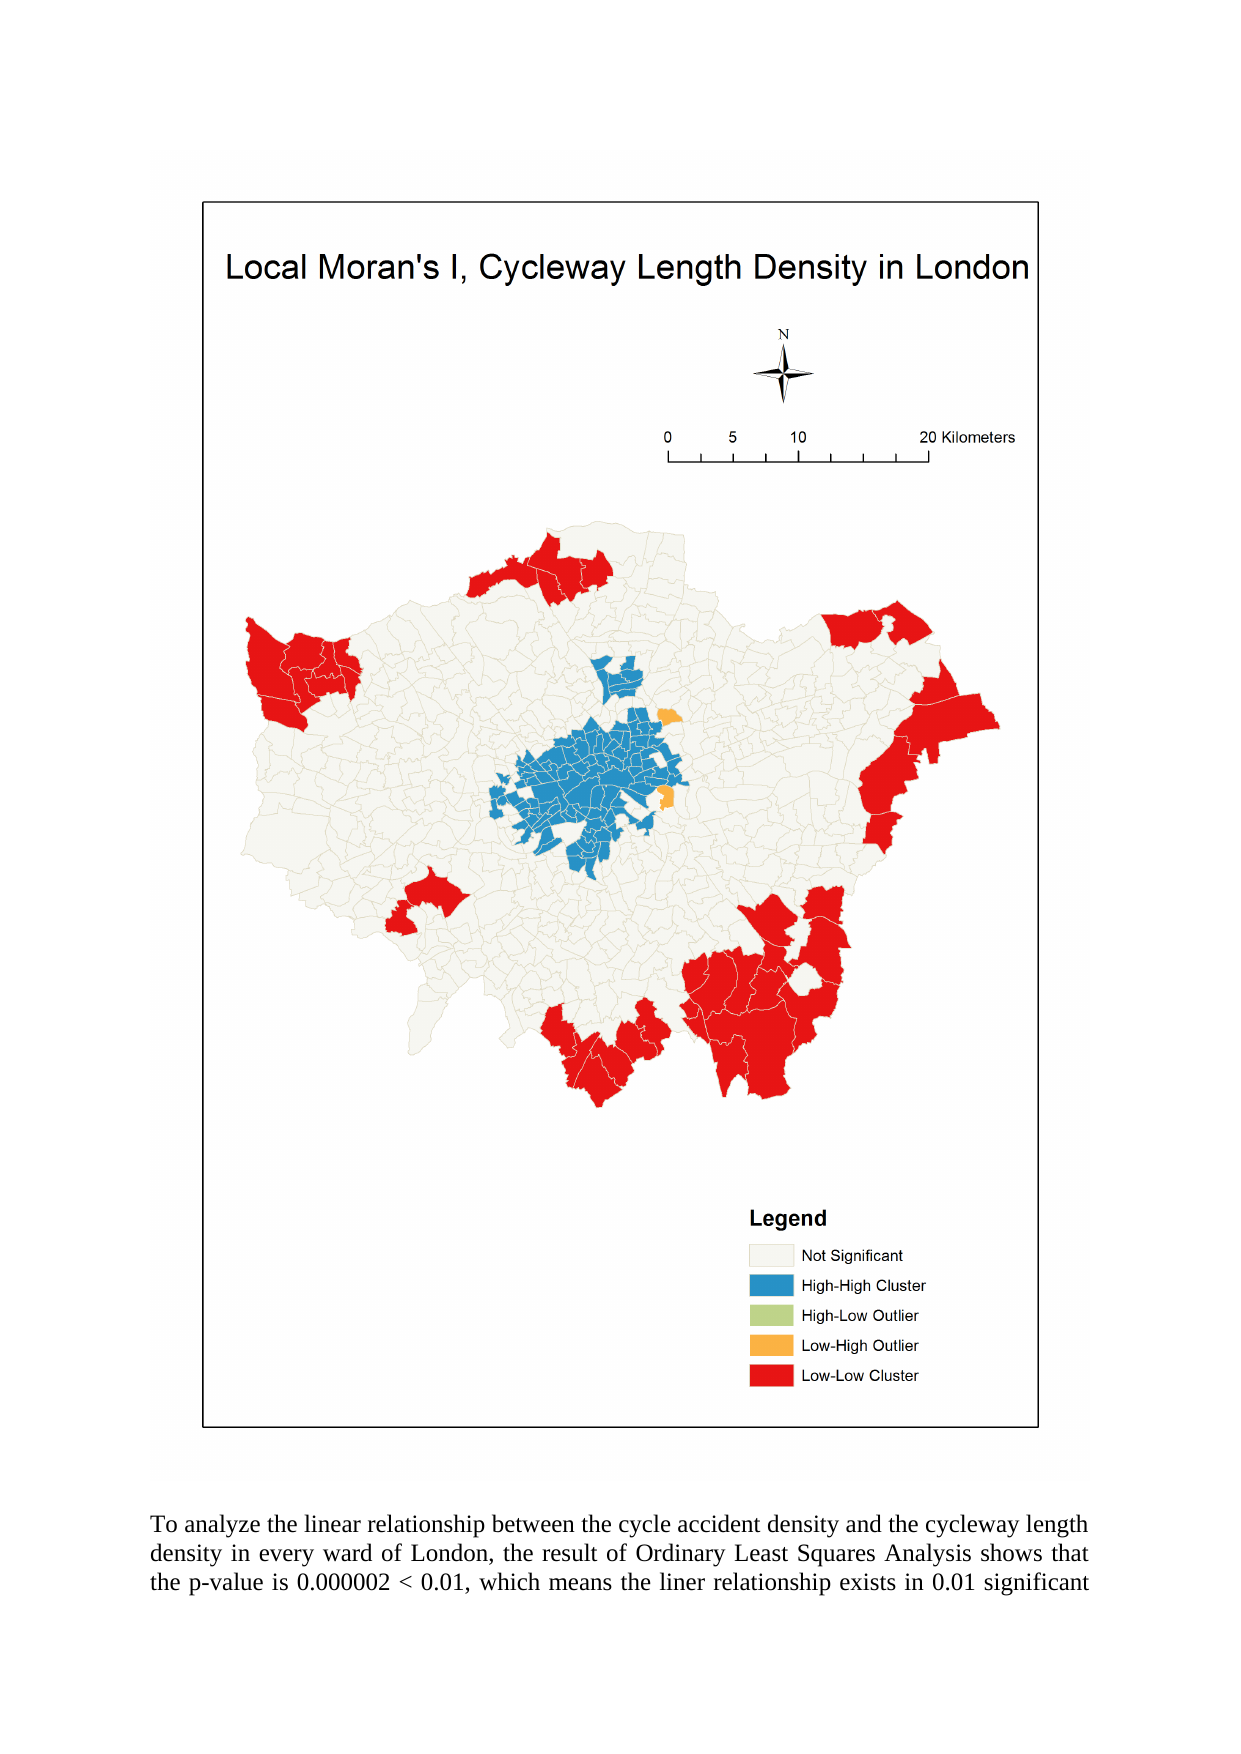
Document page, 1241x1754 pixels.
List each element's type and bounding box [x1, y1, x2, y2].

text [150, 1509, 1090, 1596]
picture [150, 150, 1090, 1481]
